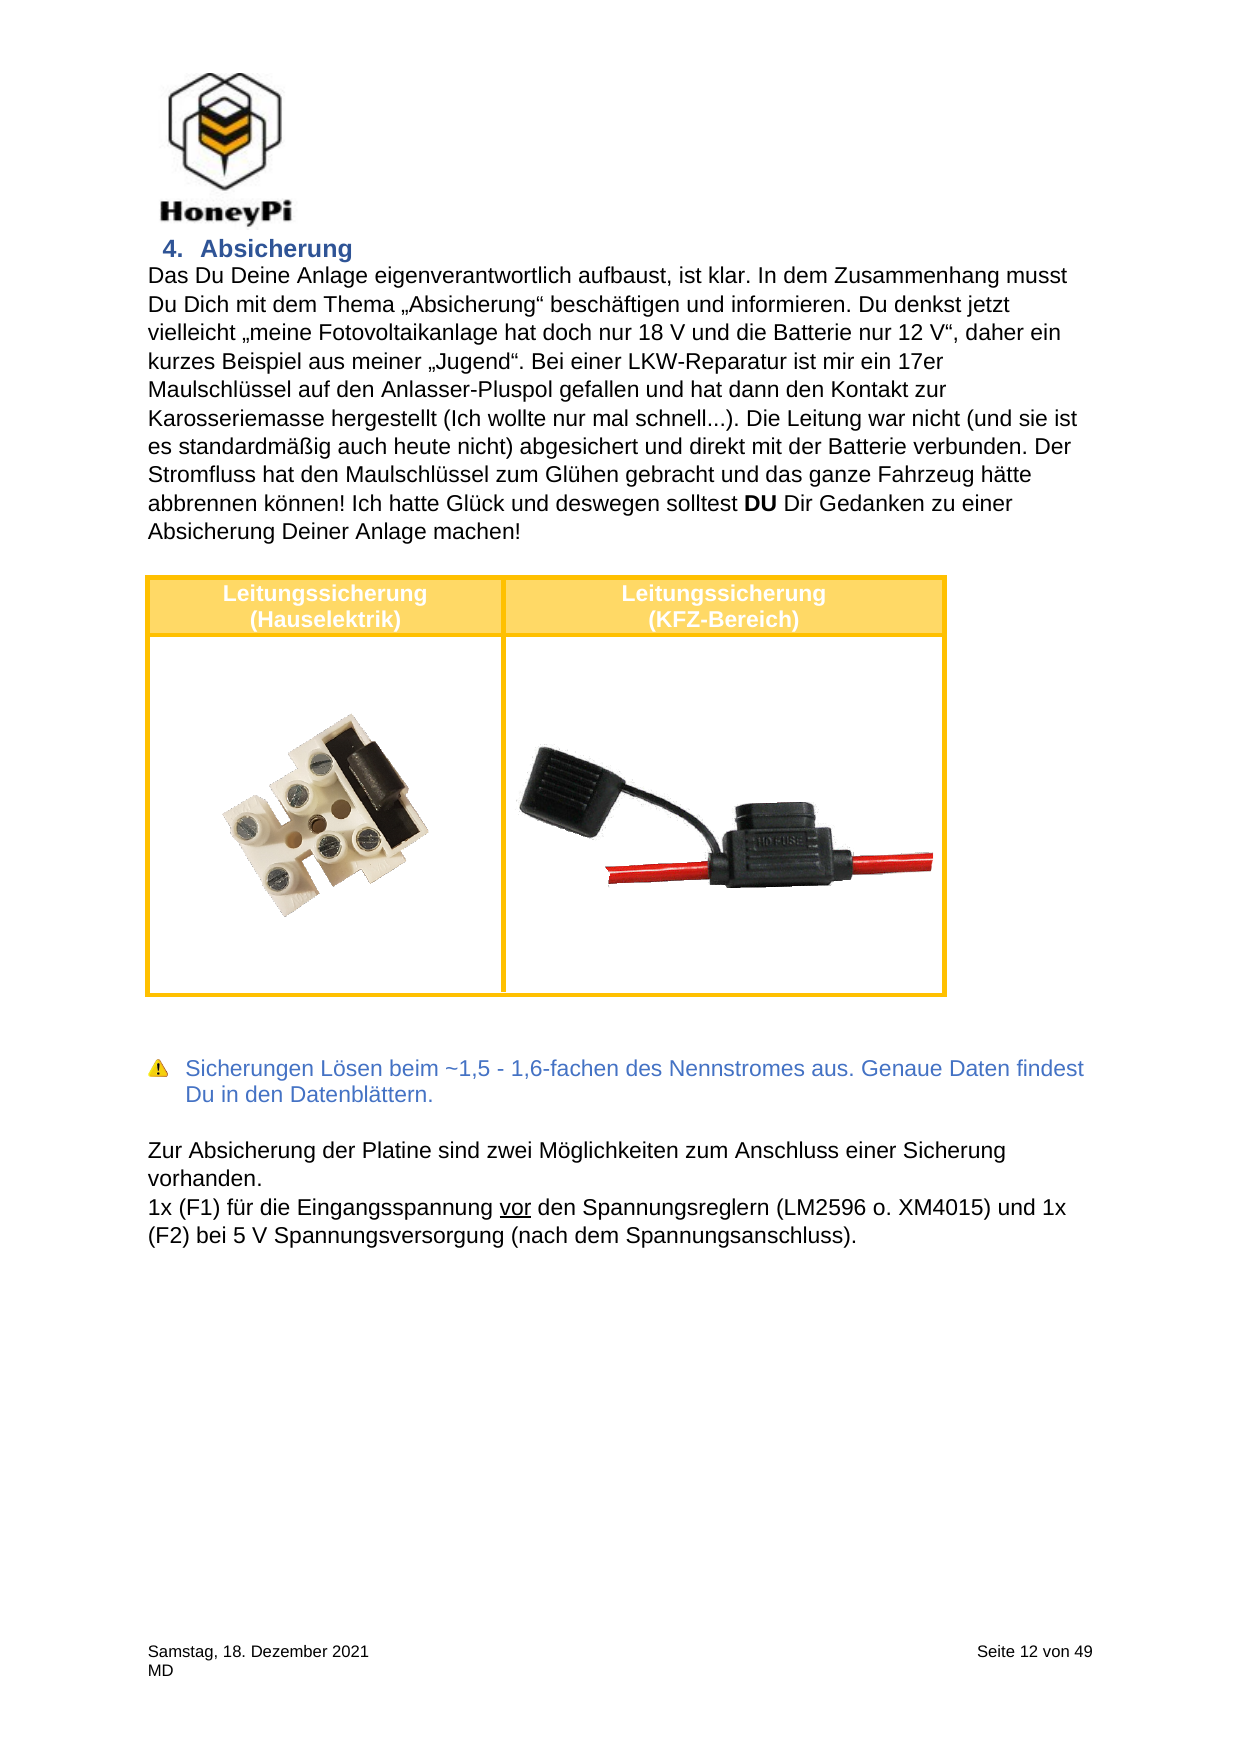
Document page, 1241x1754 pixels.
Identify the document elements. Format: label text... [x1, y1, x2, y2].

text Das Du Deine Anlage eigenverantwortlich aufbaust, ist klar. In dem Zusammenhang musst Du Dich mit dem Thema „Absicherung“ beschäftigen und informieren. Du denkst jetzt vielleicht „meine Fotovoltaikanlage hat doch nur 18 V und die Batterie nur 12 V“, daher ein kurzes Beispiel aus meiner „Jugend“. Bei einer LKW-Reparatur ist mir ein 17er Maulschlüssel auf den Anlasser-Pluspol gefallen und hat dann den Kontakt zur Karosseriemasse hergestellt (Ich wollte nur mal schnell...). Die Leitung war nicht (und sie ist es standardmäßig auch heute nicht) abgesichert und direkt mit der Batterie verbunden. Der Stromfluss hat den Maulschlüssel zum Glühen gebracht und das ganze Fahrzeug hätte abbrennen können! Ich hatte Glück und deswegen solltest DU Dir Gedanken zu einer Absicherung Deiner Anlage machen! [148, 262, 1092, 545]
subtitle Absicherung [162, 234, 1092, 262]
text 1x (F1) für die Eingangsspannung vor den Spannungsreglern (LM2596 o. XM4015) und 1x (F2) bei 5 V Spannungsversorgung (nach dem Spannungsanschluss). [148, 1193, 1092, 1248]
list Sicherungen Lösen beim ~1,5 - 1,6-fachen des Nennstromes aus. Genaue Daten findest Du in den Datenblättern. [148, 1055, 1092, 1107]
picture [222, 713, 429, 917]
table_header Leitungssicherung (KFZ-Bereich) [506, 580, 942, 633]
picture [147, 73, 304, 230]
table_cell [506, 637, 942, 992]
picture [514, 742, 934, 888]
text Zur Absicherung der Platine sind zwei Möglichkeiten zum Anschluss einer Sicherung vorhanden. [148, 1137, 1092, 1191]
table_header Leitungssicherung (Hauselektrik) [150, 580, 501, 633]
table_cell [150, 637, 501, 992]
picture [148, 1059, 168, 1077]
